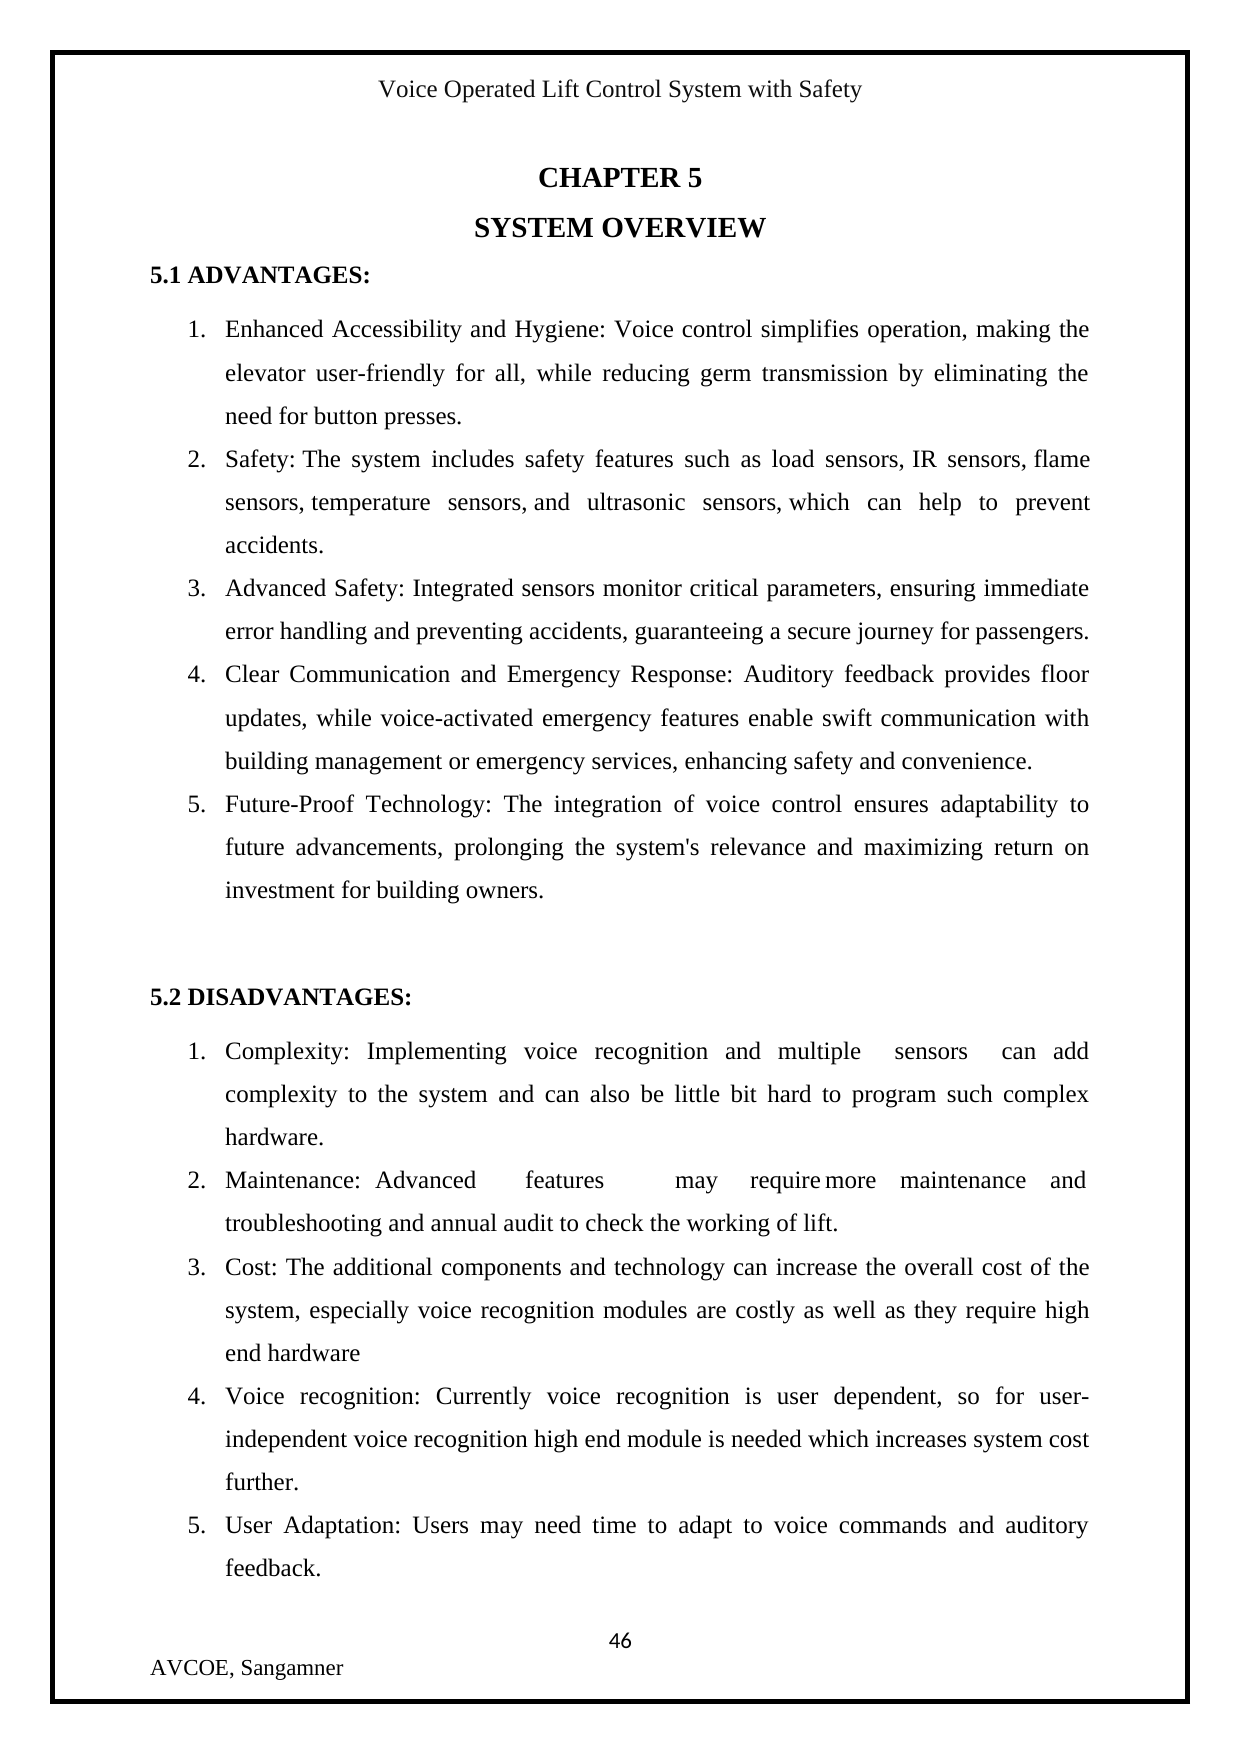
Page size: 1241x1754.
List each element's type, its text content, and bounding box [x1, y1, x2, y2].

text 5.2 DISADVANTAGES: [150, 982, 1090, 1011]
text SYSTEM OVERVIEW [150, 210, 1090, 244]
list Voice recognition: Currently voice recognition is user dependent, so for user-independent voice recognition high end module is needed which increases system cost further. [187, 1381, 1090, 1496]
text 5.1 ADVANTAGES: [150, 261, 1090, 289]
list Future-Proof Technology: The integration of voice control ensures adaptability to future advancements, prolonging the system's relevance and maximizing return on investment for building owners. [187, 789, 1090, 904]
text CHAPTER 5 [150, 160, 1090, 193]
list Enhanced Accessibility and Hygiene: Voice control simplifies operation, making the elevator user-friendly for all, while reducing germ transmission by eliminating the need for button presses. [187, 314, 1090, 429]
list Maintenance: Advanced features may require more maintenance and troubleshooting and annual audit to check the working of lift. [187, 1165, 1090, 1237]
list Clear Communication and Emergency Response: Auditory feedback provides floor updates, while voice-activated emergency features enable swift communication with building management or emergency services, enhancing safety and convenience. [187, 659, 1090, 774]
list Advanced Safety: Integrated sensors monitor critical parameters, ensuring immediate error handling and preventing accidents, guaranteeing a secure journey for passengers. [187, 573, 1090, 645]
list User Adaptation: Users may need time to adapt to voice commands and auditory feedback. [187, 1510, 1090, 1582]
list Cost: The additional components and technology can increase the overall cost of the system, especially voice recognition modules are costly as well as they require high end hardware [187, 1252, 1090, 1367]
list Complexity: Implementing voice recognition and multiple sensors can add complexity to the system and can also be little bit hard to program such complex hardware. [187, 1036, 1090, 1151]
list Safety: The system includes safety features such as load sensors, IR sensors, flame sensors, temperature sensors, and ultrasonic sensors, which can help to prevent accidents. [187, 444, 1090, 559]
